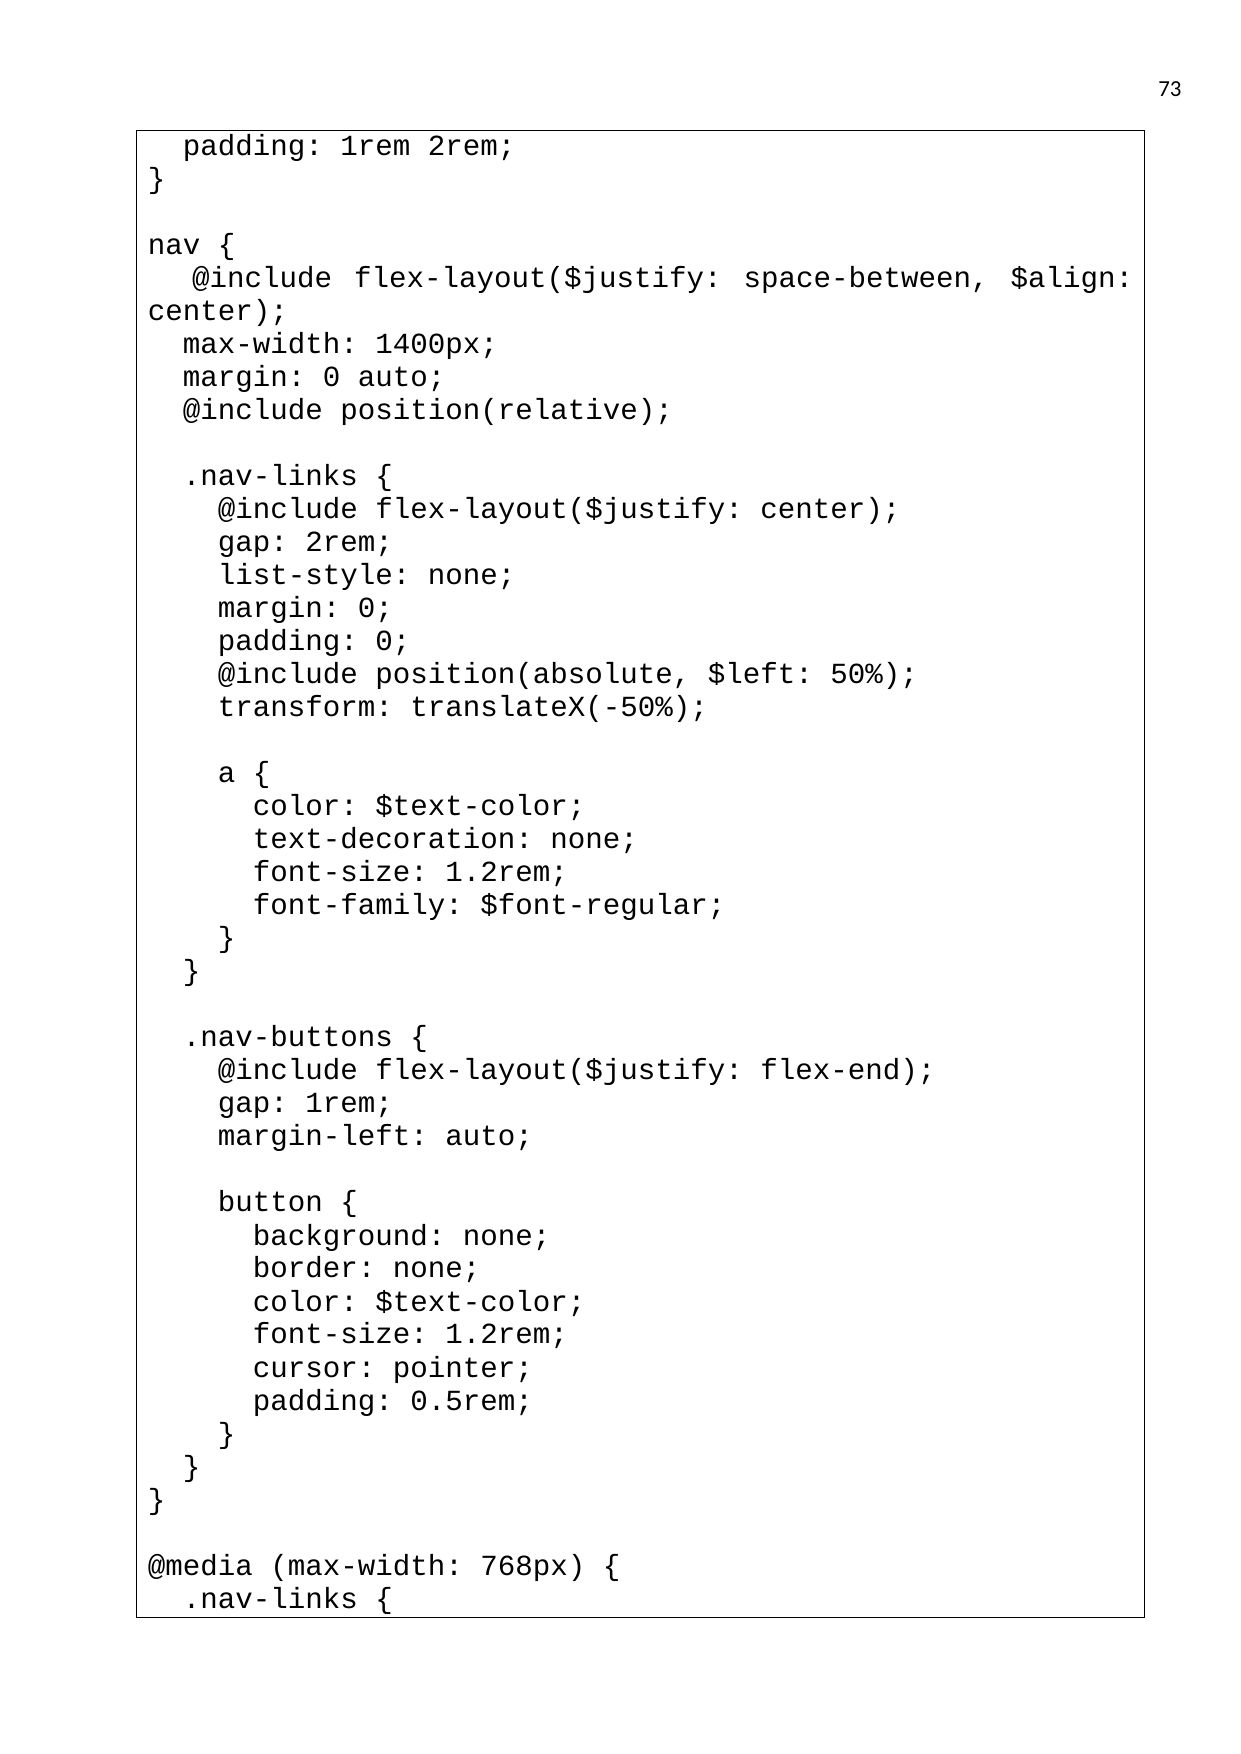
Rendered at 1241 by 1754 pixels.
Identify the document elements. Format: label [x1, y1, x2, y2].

table_header [137, 131, 1144, 1617]
